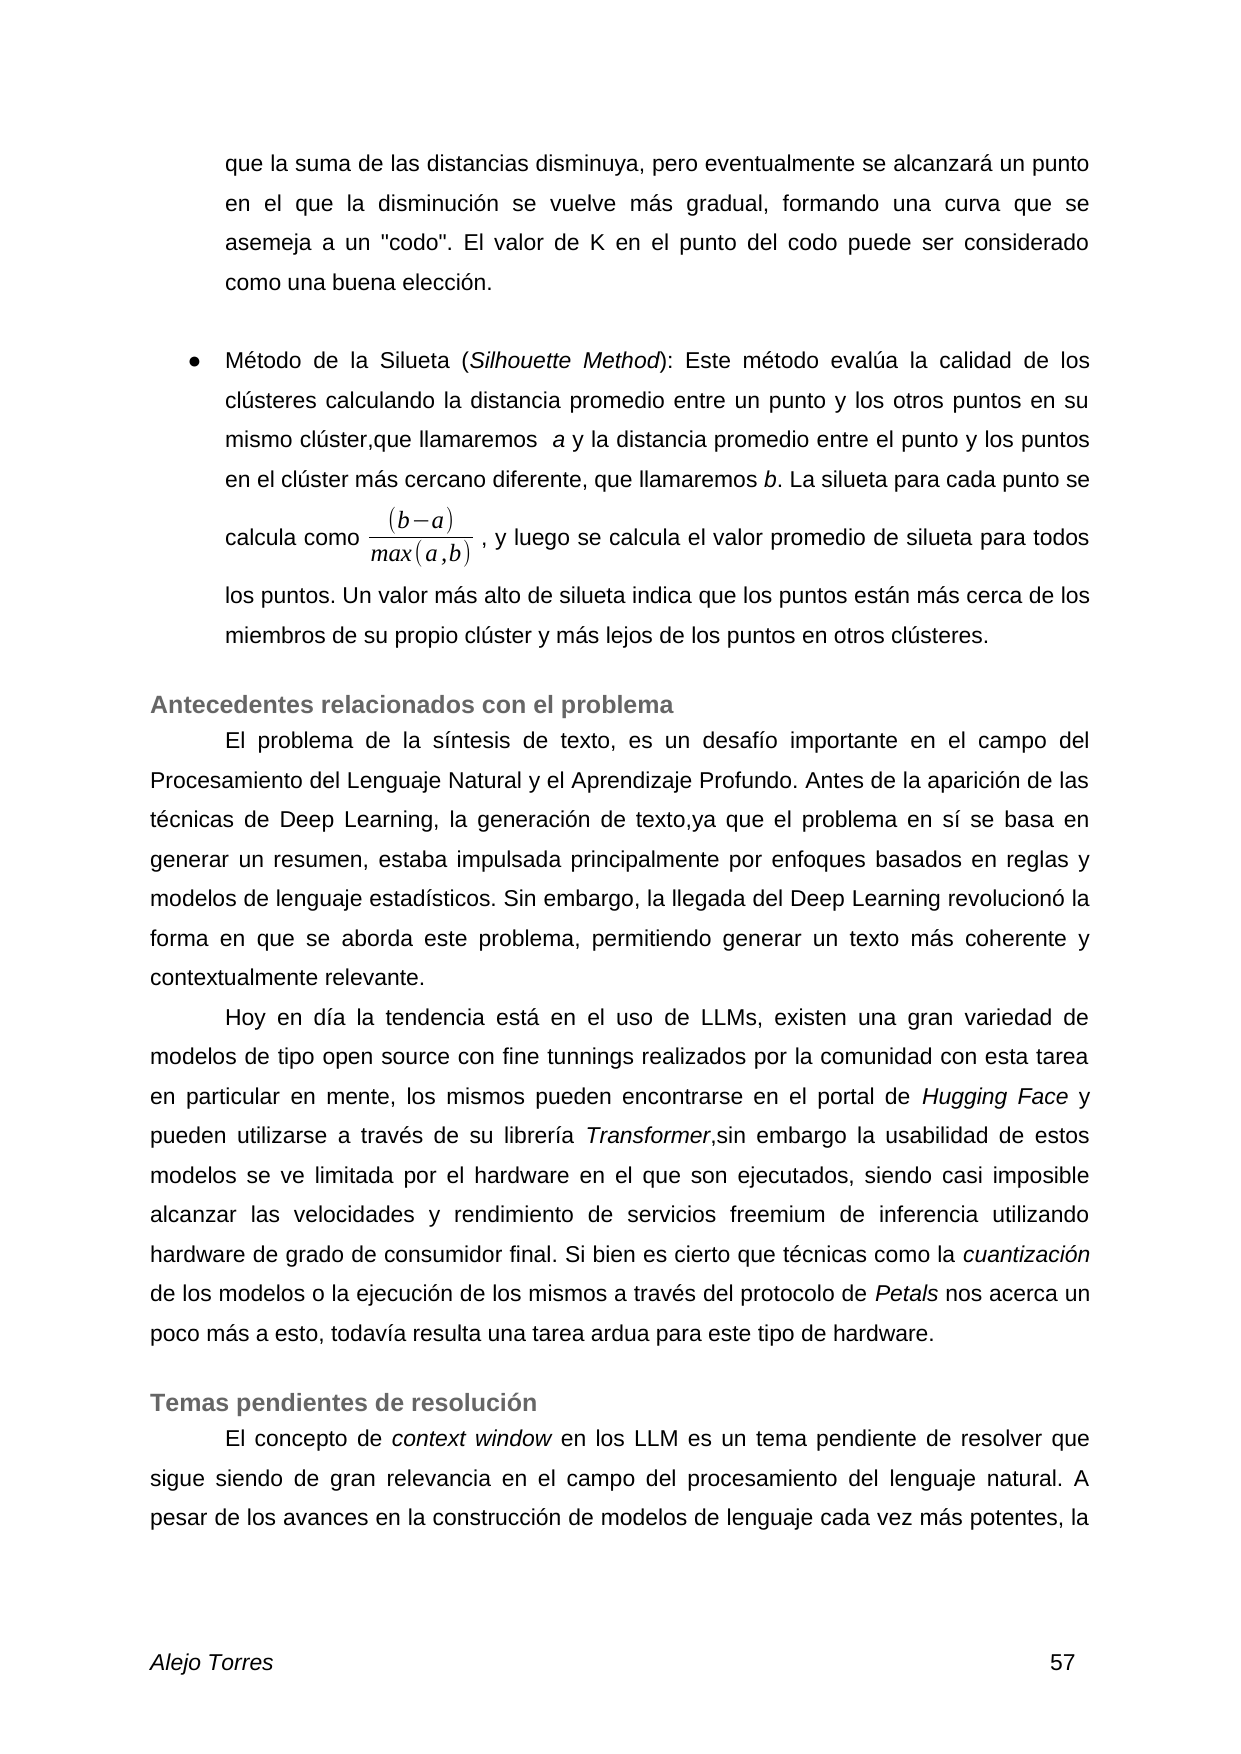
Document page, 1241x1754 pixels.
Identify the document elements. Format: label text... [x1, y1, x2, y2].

subtitle Temas pendientes de resolución [150, 1388, 1090, 1417]
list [187, 150, 1090, 295]
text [150, 1425, 1090, 1531]
subtitle Antecedentes relacionados con el problema [150, 690, 1090, 719]
text El problema de la síntesis de texto, es un desafío importante en el campo del Procesamiento del Lenguaje Natural y el Aprendizaje Profundo. Antes de la aparición de las técnicas de Deep Learning, la generación de texto,ya que el problema en sí se basa en generar un resumen, estaba impulsada principalmente por enfoques basados en reglas y modelos de lenguaje estadísticos. Sin embargo, la llegada del Deep Learning revolucionó la forma en que se aborda este problema, permitiendo generar un texto más coherente y contextualmente relevante. [150, 727, 1090, 991]
list Método de la Silueta (Silhouette Method): Este método evalúa la calidad de los clústeres calculando la distancia promedio entre un punto y los otros puntos en su mismo clúster,que llamaremos a y la distancia promedio entre el punto y los puntos en el clúster más cercano diferente, que llamaremos b. La silueta para cada punto se calcula como , y luego se calcula el valor promedio de silueta para todos los puntos. Un valor más alto de silueta indica que los puntos están más cerca de los miembros de su propio clúster y más lejos de los puntos en otros clústeres. [187, 347, 1090, 648]
text Hoy en día la tendencia está en el uso de LLMs, existen una gran variedad de modelos de tipo open source con fine tunnings realizados por la comunidad con esta tarea en particular en mente, los mismos pueden encontrarse en el portal de Hugging Face y pueden utilizarse a través de su librería Transformer,sin embargo la usabilidad de estos modelos se ve limitada por el hardware en el que son ejecutados, siendo casi imposible alcanzar las velocidades y rendimiento de servicios freemium de inferencia utilizando hardware de grado de consumidor final. Si bien es cierto que técnicas como la cuantización de los modelos o la ejecución de los mismos a través del protocolo de Petals nos acerca un poco más a esto, todavía resulta una tarea ardua para este tipo de hardware. [150, 1004, 1090, 1346]
